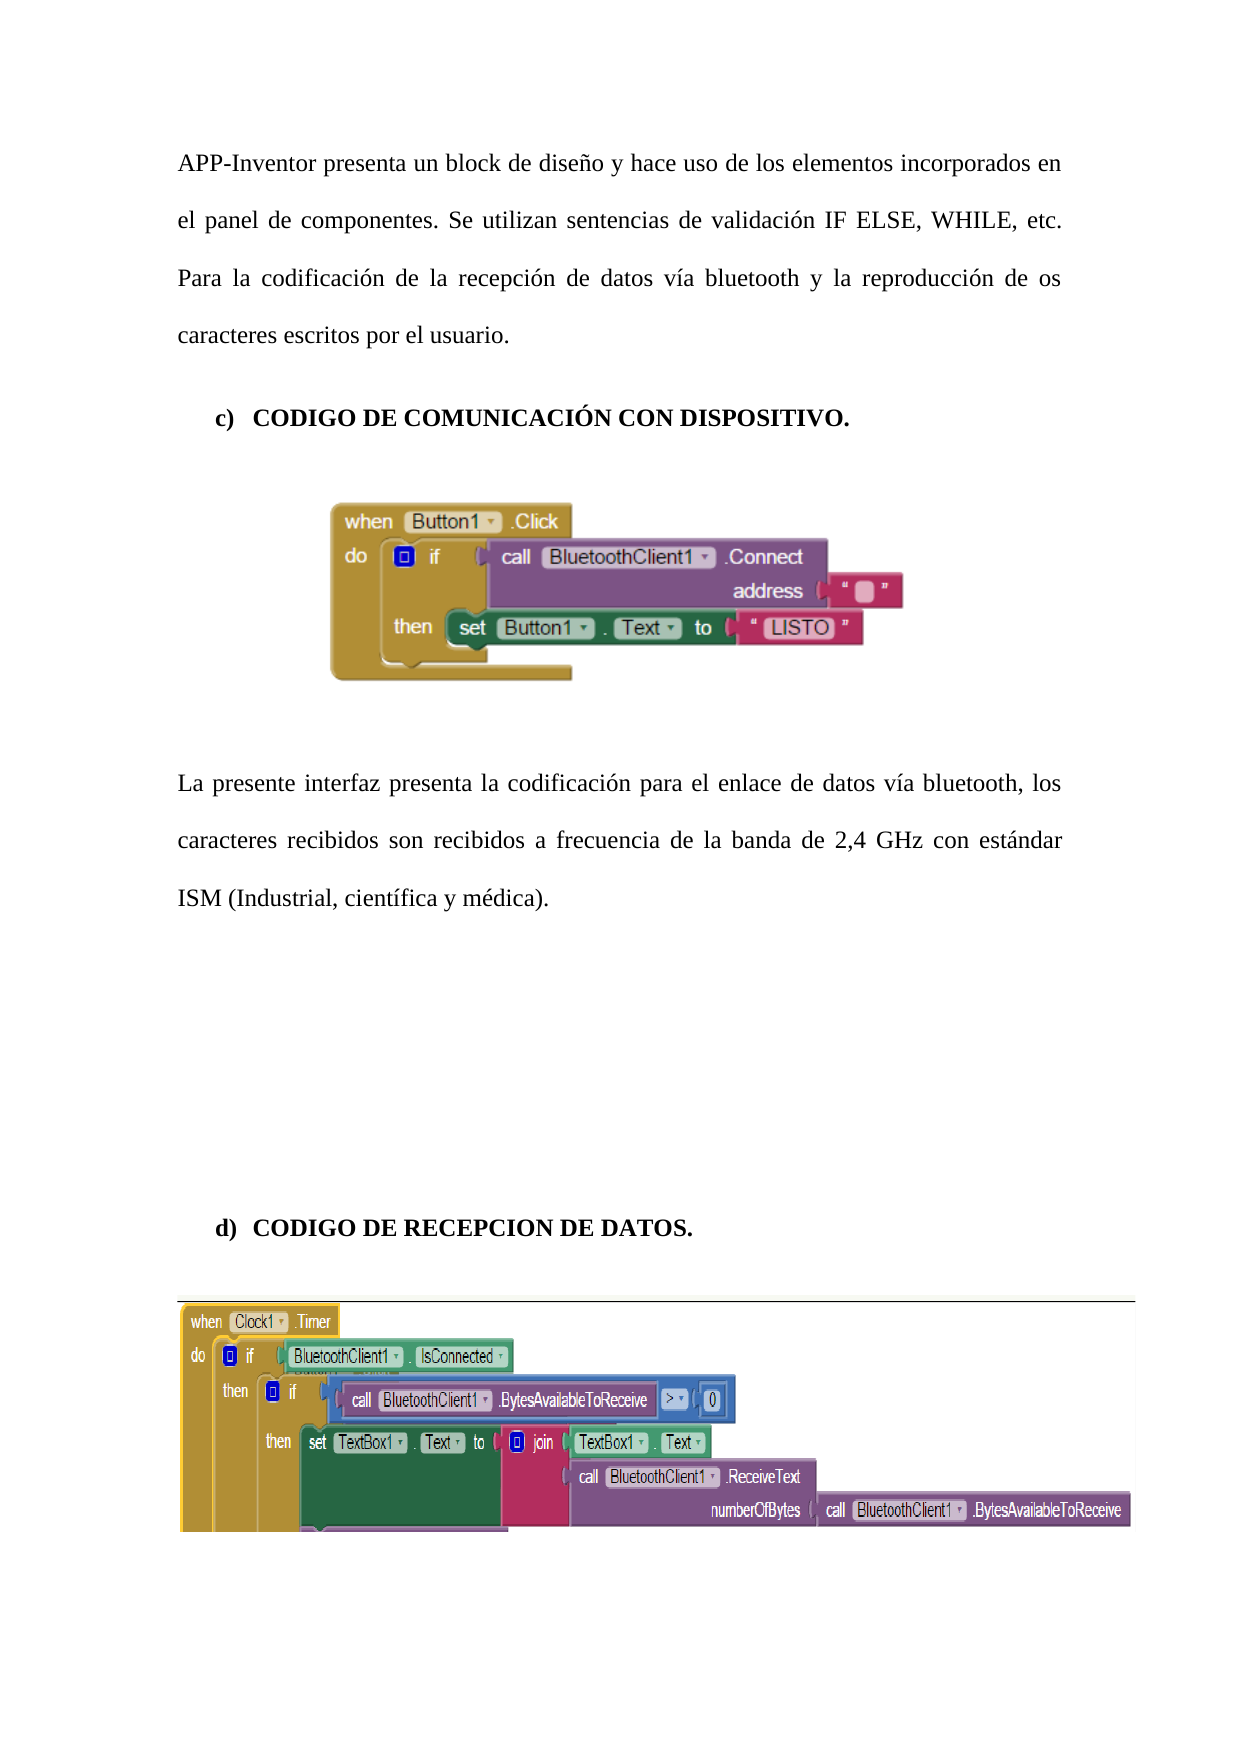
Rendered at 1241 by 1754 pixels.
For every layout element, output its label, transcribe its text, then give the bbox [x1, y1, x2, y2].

text La presente interfaz presenta la codificación para el enlace de datos vía bluetooth, los caracteres recibidos son recibidos a frecuencia de la banda de 2,4 GHz con estándar ISM (Industrial, científica y médica). [177, 768, 1063, 912]
picture [316, 485, 924, 715]
picture [177, 1295, 1136, 1532]
text APP-Inventor presenta un block de diseño y hace uso de los elementos incorporados en el panel de componentes. Se utilizan sentencias de validación IF ELSE, WHILE, etc. Para la codificación de la recepción de datos vía bluetooth y la reproducción de os caracteres escritos por el usuario. [177, 148, 1063, 349]
list CODIGO DE COMUNICACIÓN CON DISPOSITIVO. [215, 403, 1063, 431]
list CODIGO DE RECEPCION DE DATOS. [215, 1213, 1063, 1242]
